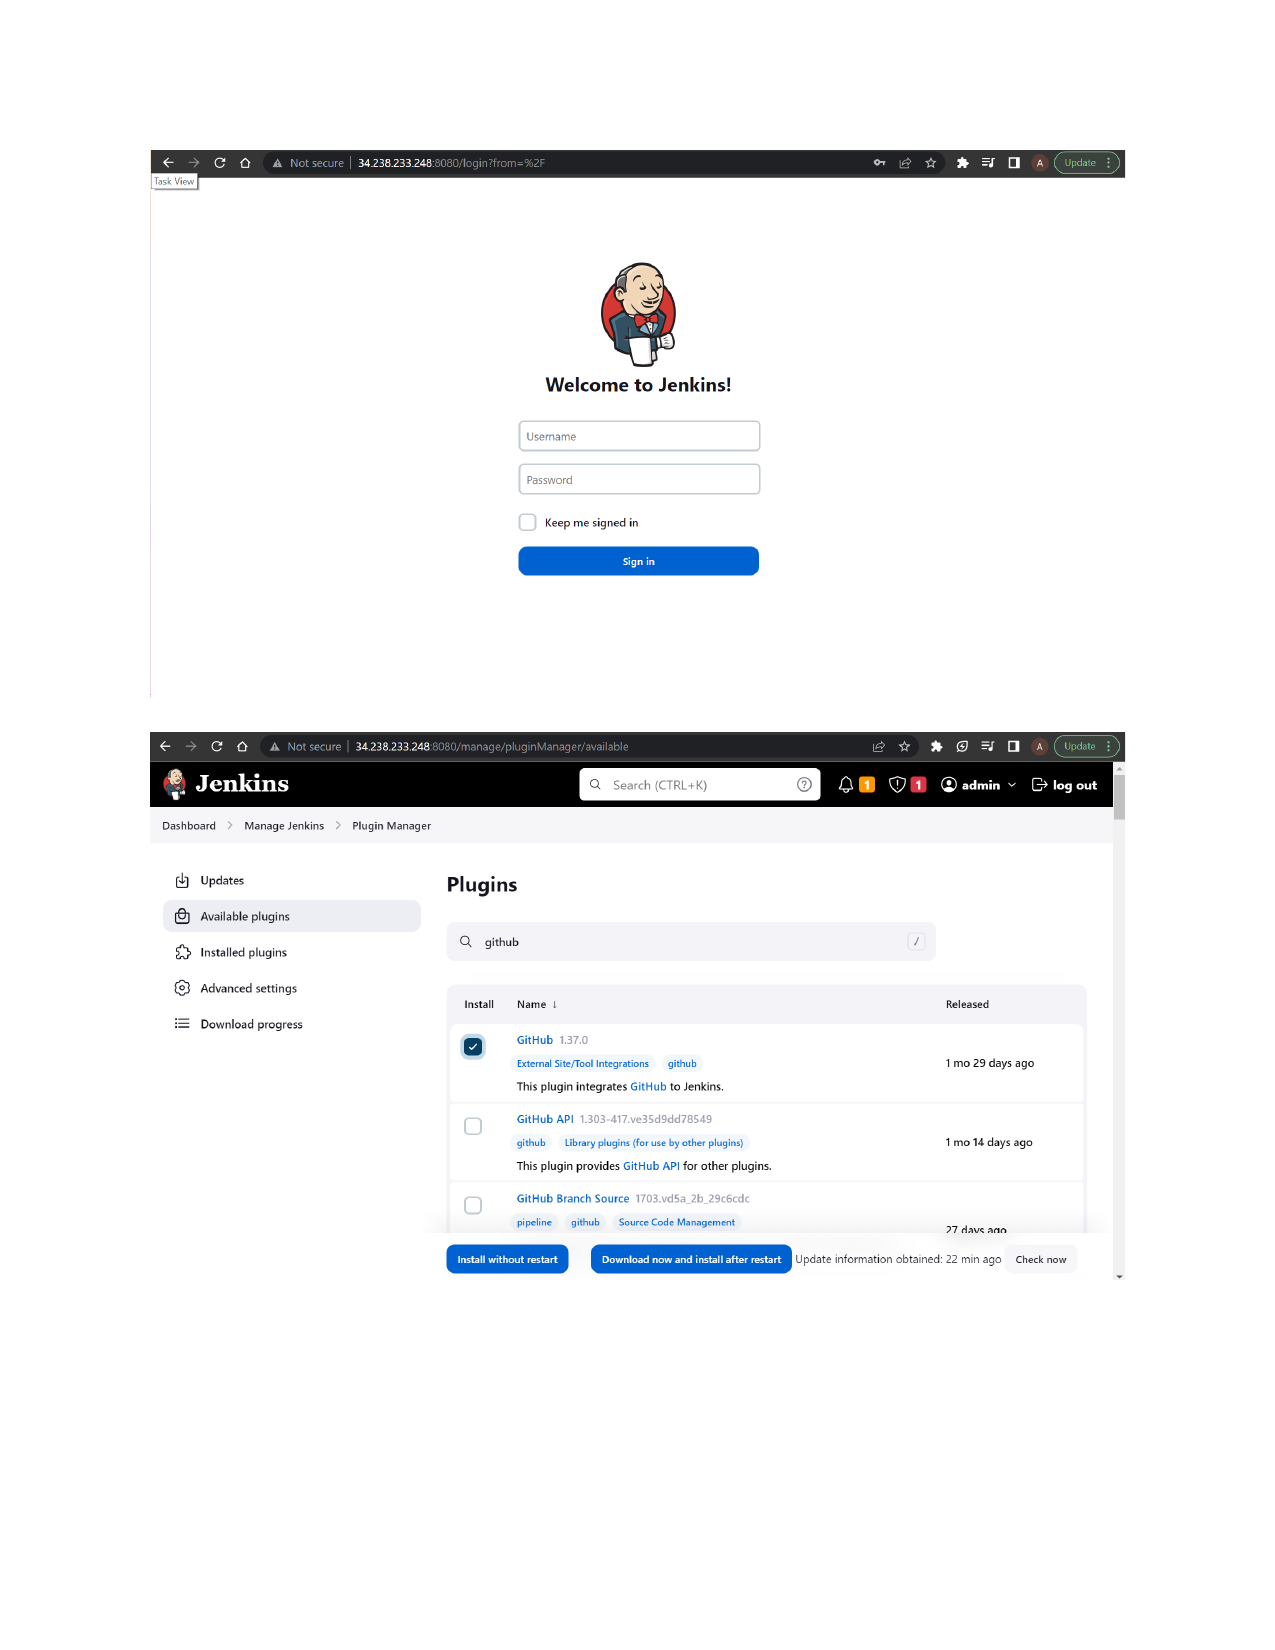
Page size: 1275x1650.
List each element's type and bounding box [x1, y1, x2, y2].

picture [150, 150, 1125, 698]
picture [150, 732, 1125, 1280]
